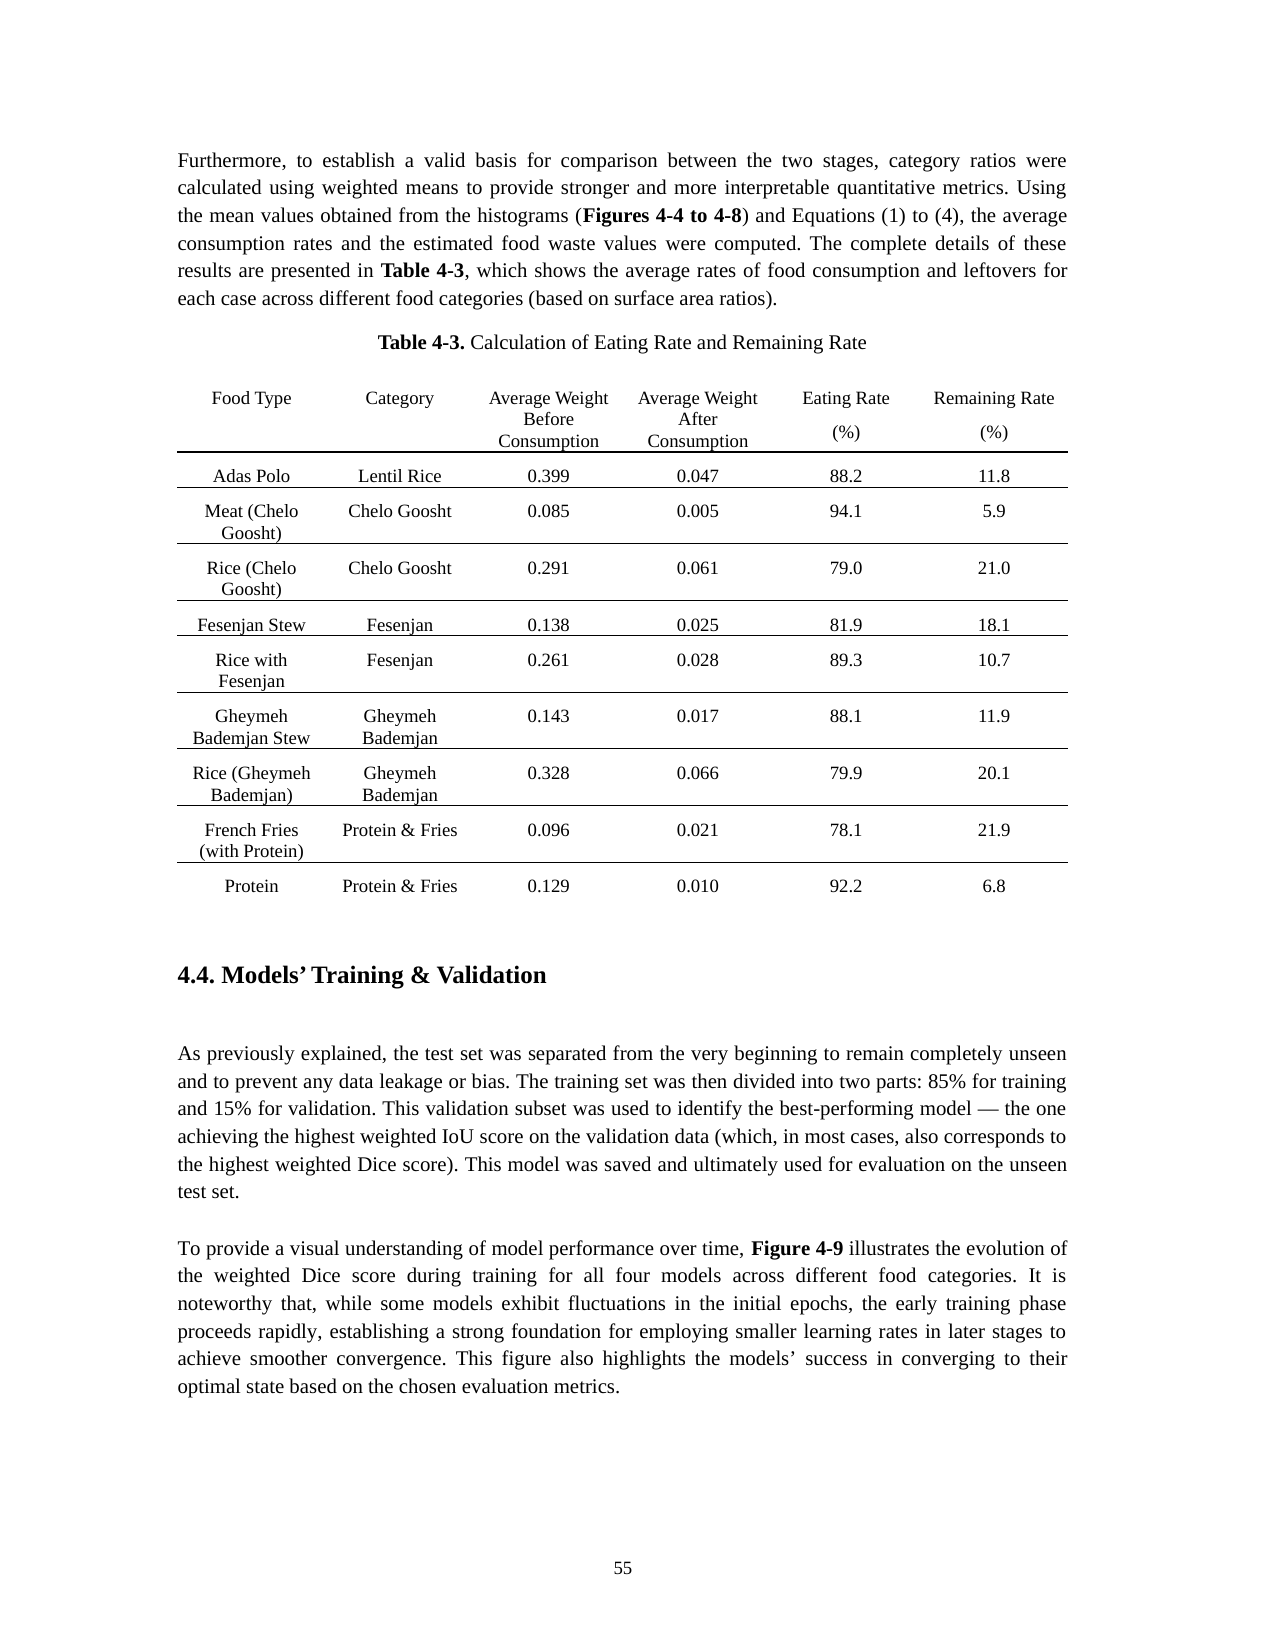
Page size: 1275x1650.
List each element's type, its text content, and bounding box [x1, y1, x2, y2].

table_cell 0.096 [474, 806, 623, 862]
table_cell Gheymeh Bademjan [326, 749, 474, 805]
table_cell Fesenjan Stew [177, 601, 326, 635]
table_cell Lentil Rice [326, 453, 474, 487]
table_cell 0.143 [474, 693, 623, 748]
table_cell 0.010 [623, 863, 772, 931]
table_cell Chelo Goosht [326, 544, 474, 600]
table_cell 0.005 [623, 488, 772, 543]
table_cell 10.7 [920, 636, 1068, 692]
table_cell 78.1 [772, 806, 920, 862]
table_header Eating Rate (%) [772, 374, 920, 451]
table_header Remaining Rate (%) [920, 374, 1068, 451]
table_cell Fesenjan [326, 636, 474, 692]
table_cell Protein [177, 863, 326, 931]
table_cell 21.9 [920, 806, 1068, 862]
table_cell 0.085 [474, 488, 623, 543]
text Table 4-3. Calculation of Eating Rate and Remaining Rate [177, 330, 1068, 354]
table_cell Rice (Gheymeh Bademjan) [177, 749, 326, 805]
table_cell 79.0 [772, 544, 920, 600]
table_cell 89.3 [772, 636, 920, 692]
table_cell 0.047 [623, 453, 772, 487]
table_cell 6.8 [920, 863, 1068, 931]
table_cell 20.1 [920, 749, 1068, 805]
subtitle 4.4. Models’ Training & Validation [177, 960, 1068, 989]
table_cell 11.9 [920, 693, 1068, 748]
table_header Average Weight Before Consumption [474, 374, 623, 451]
table_cell Protein & Fries [326, 863, 474, 931]
text Furthermore, to establish a valid basis for comparison between the two stages, category ratios were calculated using weighted means to provide stronger and more interpretable quantitative metrics. Using the mean values obtained from the histograms (Figures 4-4 to 4-8) and Equations (1) to (4), the average consumption rates and the estimated food waste values were computed. The complete details of these results are presented in Table 4-3, which shows the average rates of food consumption and leftovers for each case across different food categories (based on surface area ratios). [177, 148, 1068, 310]
table_cell French Fries (with Protein) [177, 806, 326, 862]
table_cell 79.9 [772, 749, 920, 805]
table_cell Rice (Chelo Goosht) [177, 544, 326, 600]
table_cell Fesenjan [326, 601, 474, 635]
table_header Average Weight After Consumption [623, 374, 772, 451]
table_cell 92.2 [772, 863, 920, 931]
table_cell Gheymeh Bademjan Stew [177, 693, 326, 748]
table_header Food Type [177, 374, 326, 451]
table_cell 0.017 [623, 693, 772, 748]
text As previously explained, the test set was separated from the very beginning to remain completely unseen and to prevent any data leakage or bias. The training set was then divided into two parts: 85% for training and 15% for validation. This validation subset was used to identify the best-performing model — the one achieving the highest weighted IoU score on the validation data (which, in most cases, also corresponds to the highest weighted Dice score). This model was saved and ultimately used for evaluation on the unseen test set. [177, 1041, 1068, 1203]
table_cell 81.9 [772, 601, 920, 635]
table_cell 5.9 [920, 488, 1068, 543]
table_cell 88.2 [772, 453, 920, 487]
table_cell 0.025 [623, 601, 772, 635]
table_cell 0.291 [474, 544, 623, 600]
table_cell 0.028 [623, 636, 772, 692]
table_header Category [326, 374, 474, 451]
table_cell 21.0 [920, 544, 1068, 600]
table_cell Gheymeh Bademjan [326, 693, 474, 748]
table_cell Protein & Fries [326, 806, 474, 862]
table_cell 0.328 [474, 749, 623, 805]
table_cell Chelo Goosht [326, 488, 474, 543]
table_cell 94.1 [772, 488, 920, 543]
table_cell 0.061 [623, 544, 772, 600]
table_cell Adas Polo [177, 453, 326, 487]
table_cell 0.021 [623, 806, 772, 862]
table_cell 0.261 [474, 636, 623, 692]
text To provide a visual understanding of model performance over time, Figure 4-9 illustrates the evolution of the weighted Dice score during training for all four models across different food categories. It is noteworthy that, while some models exhibit fluctuations in the initial epochs, the early training phase proceeds rapidly, establishing a strong foundation for employing smaller learning rates in later stages to achieve smoother convergence. This figure also highlights the models’ success in converging to their optimal state based on the chosen evaluation metrics. [177, 1236, 1068, 1398]
table_cell 0.138 [474, 601, 623, 635]
table_cell Rice with Fesenjan [177, 636, 326, 692]
table_cell 0.066 [623, 749, 772, 805]
table_cell 0.399 [474, 453, 623, 487]
table_cell 18.1 [920, 601, 1068, 635]
table_cell 88.1 [772, 693, 920, 748]
table_cell 11.8 [920, 453, 1068, 487]
table_cell Meat (Chelo Goosht) [177, 488, 326, 543]
table_cell 0.129 [474, 863, 623, 931]
